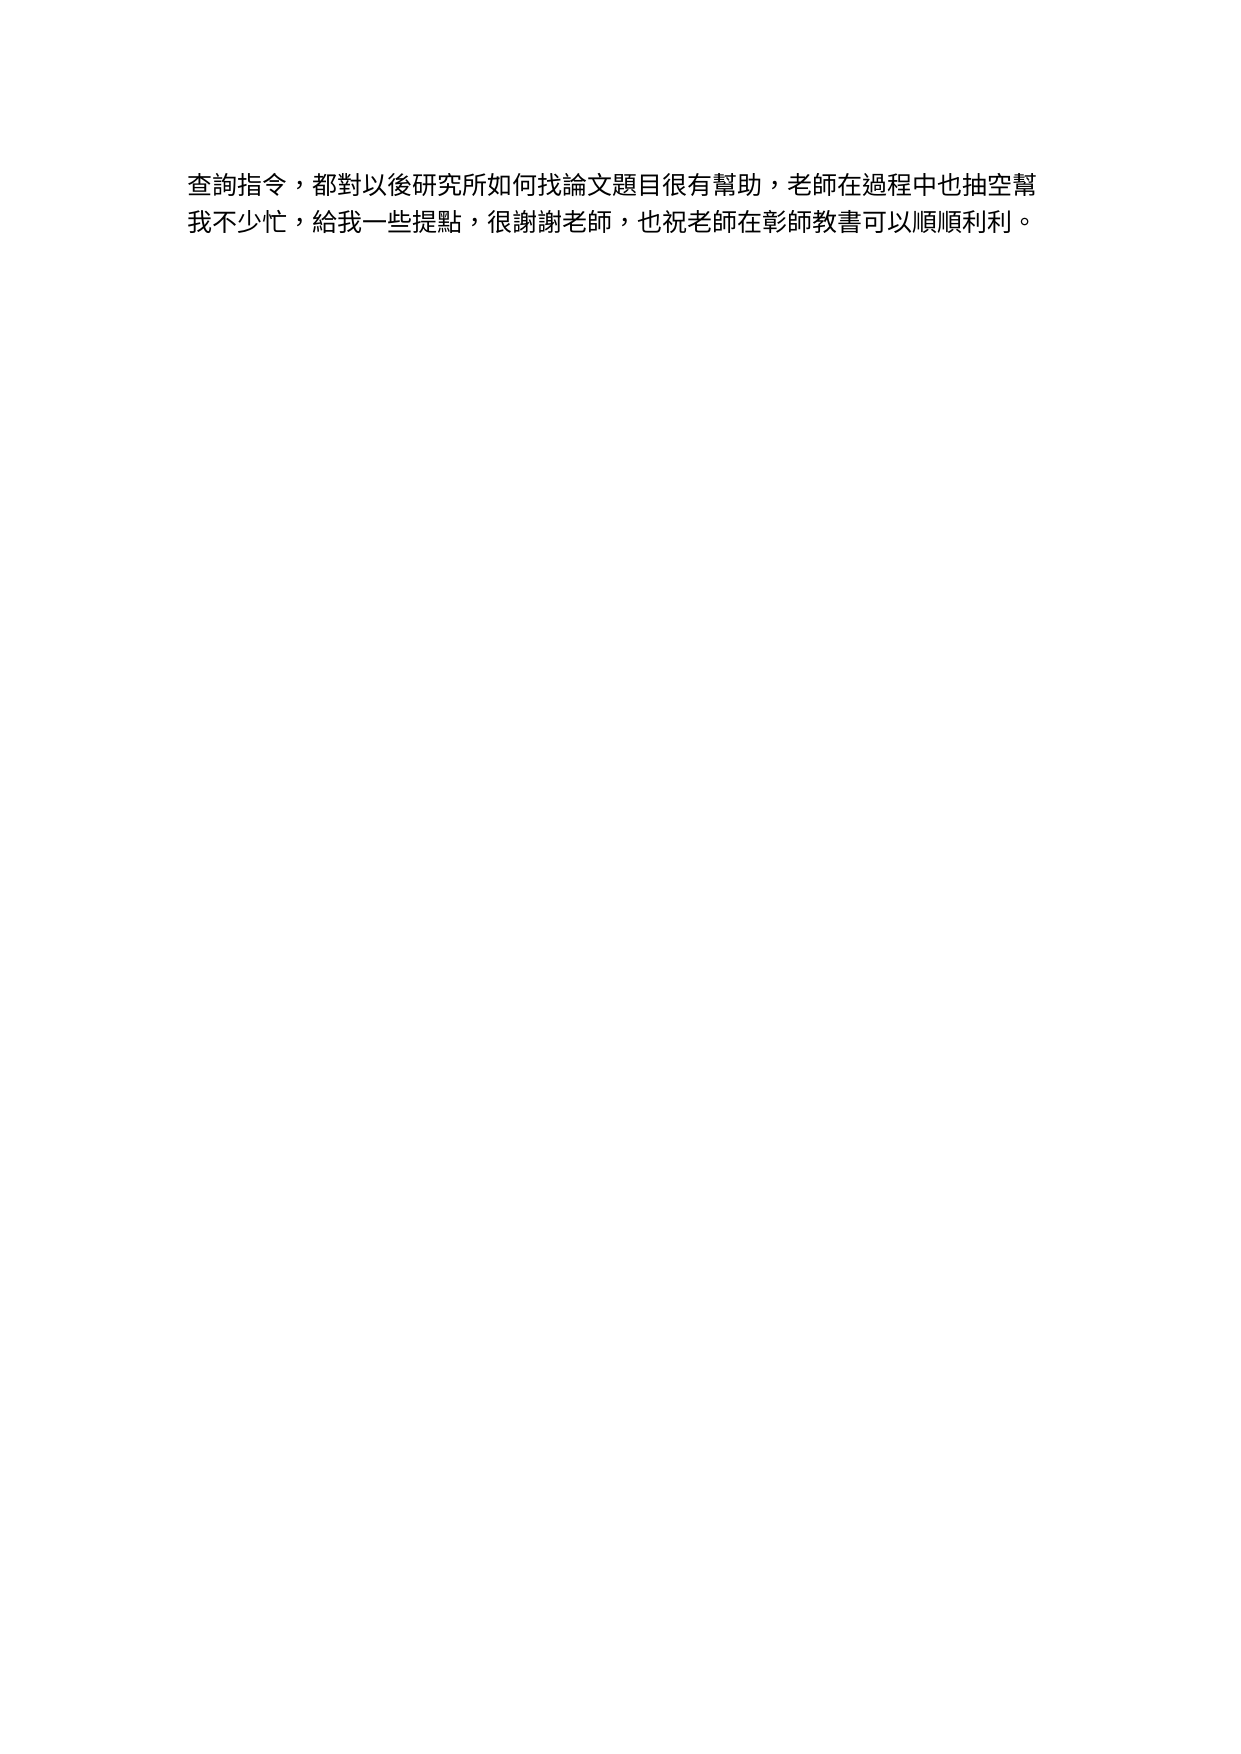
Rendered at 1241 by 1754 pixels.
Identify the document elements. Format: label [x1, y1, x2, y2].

text [187, 164, 1053, 239]
